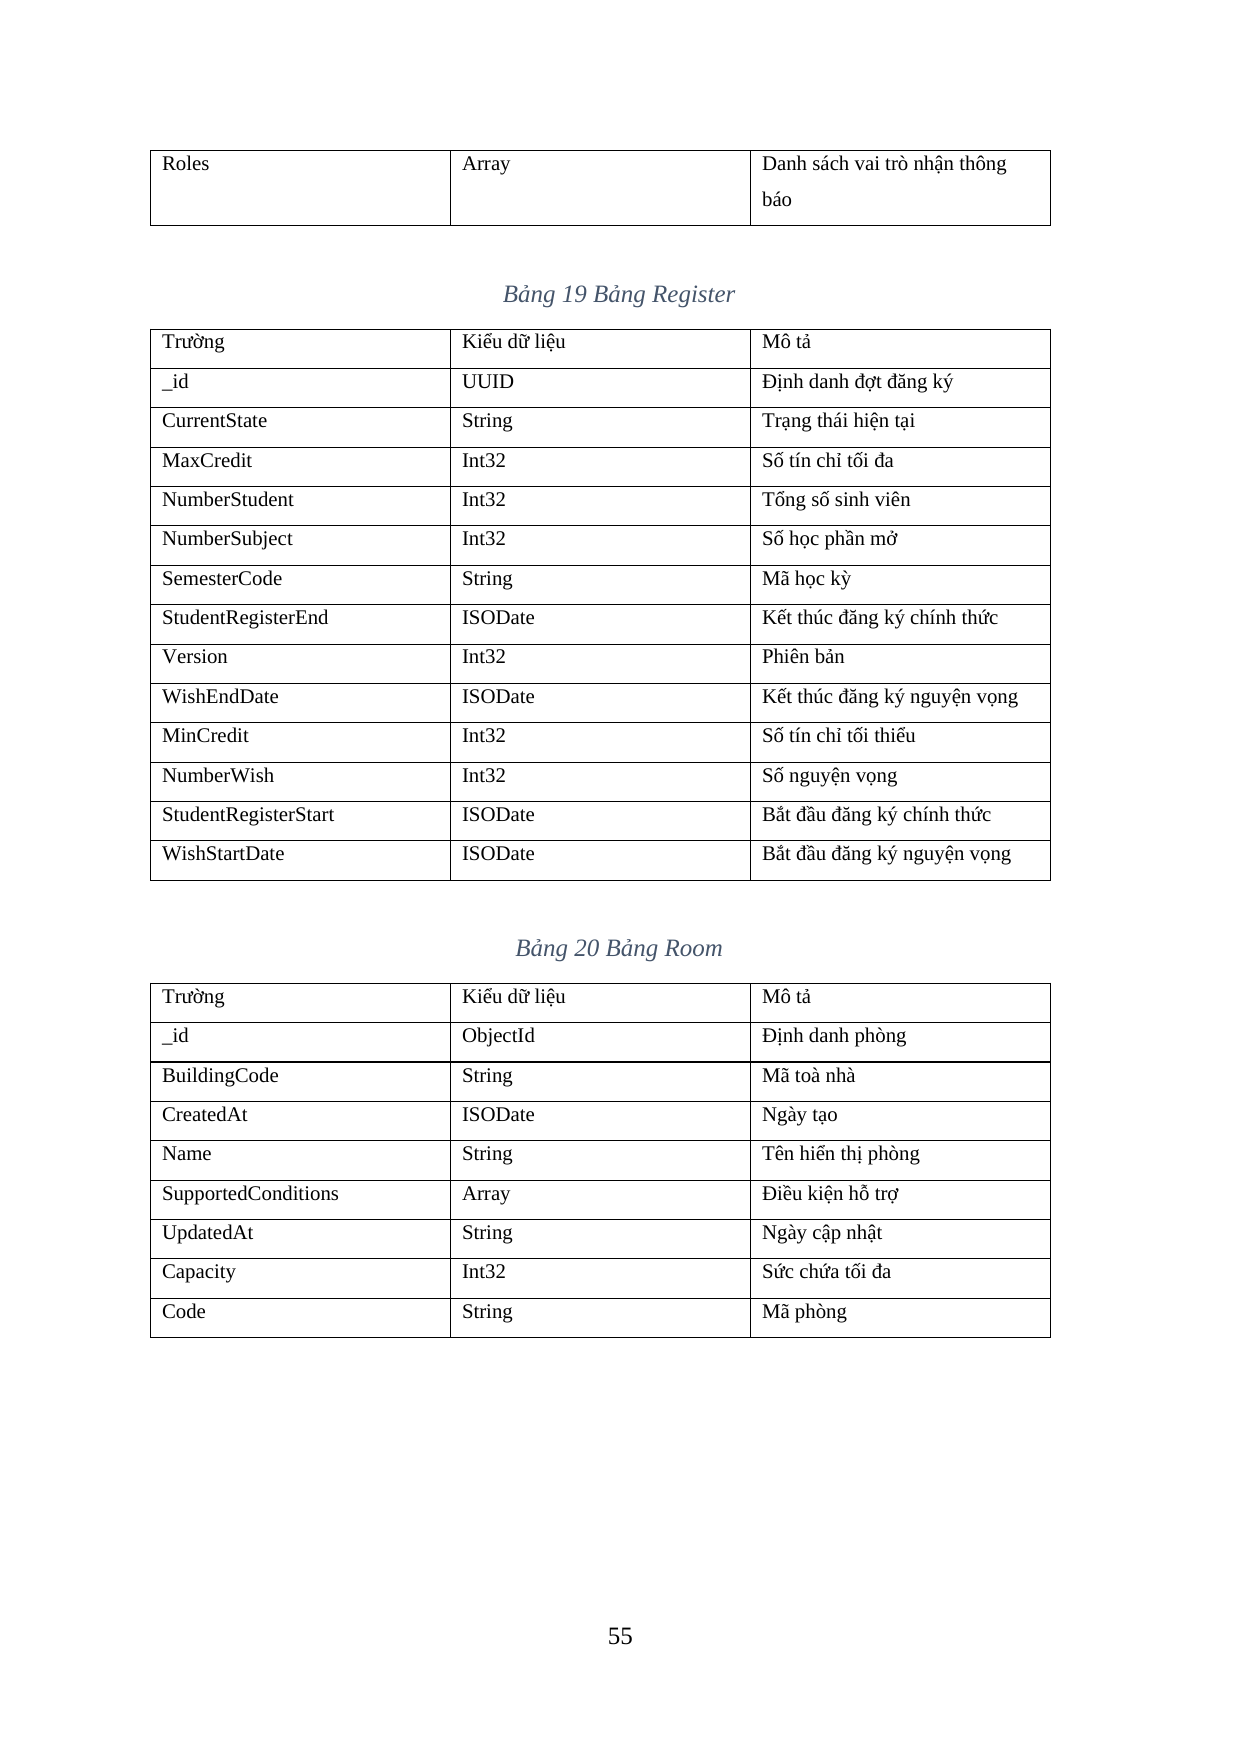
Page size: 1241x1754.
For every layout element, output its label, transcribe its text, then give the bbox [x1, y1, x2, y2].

table_cell Array [451, 151, 750, 225]
table_cell NumberSubject [151, 526, 450, 565]
table_cell Bắt đầu đăng ký chính thức [751, 802, 1050, 840]
table_cell ISODate [451, 605, 750, 643]
table_cell Trạng thái hiện tại [751, 408, 1050, 447]
table_cell UpdatedAt [151, 1220, 450, 1258]
table_cell NumberWish [151, 763, 450, 801]
table_header Kiểu dữ liệu [451, 330, 750, 368]
table_cell SupportedConditions [151, 1181, 450, 1219]
table_cell String [451, 1141, 750, 1179]
table_cell String [451, 1220, 750, 1258]
table_header Kiểu dữ liệu [451, 984, 750, 1022]
table_cell Số tín chỉ tối đa [751, 448, 1050, 486]
table_cell _id [151, 369, 450, 407]
table_cell Mã toà nhà [751, 1063, 1050, 1101]
table_cell ISODate [451, 841, 750, 880]
table_cell Mã phòng [751, 1299, 1050, 1337]
table_cell Kết thúc đăng ký chính thức [751, 605, 1050, 643]
table_header Trường [151, 330, 450, 368]
table_cell Roles [151, 151, 450, 225]
table_cell Int32 [451, 1259, 750, 1298]
table_cell Danh sách vai trò nhận thông báo [751, 151, 1050, 225]
table_cell CurrentState [151, 408, 450, 447]
table_cell Số tín chỉ tối thiểu [751, 723, 1050, 762]
table_cell Ngày cập nhật [751, 1220, 1050, 1258]
table_cell Int32 [451, 487, 750, 525]
table_cell Tổng số sinh viên [751, 487, 1050, 525]
table_cell String [451, 566, 750, 604]
table_cell Bắt đầu đăng ký nguyện vọng [751, 841, 1050, 880]
table_cell Int32 [451, 645, 750, 683]
table_cell NumberStudent [151, 487, 450, 525]
table_cell Int32 [451, 723, 750, 762]
table_cell ObjectId [451, 1023, 750, 1061]
table_cell WishStartDate [151, 841, 450, 880]
table_cell Sức chứa tối đa [751, 1259, 1050, 1298]
table_header Mô tả [751, 330, 1050, 368]
table_cell Code [151, 1299, 450, 1337]
table_cell Số nguyện vọng [751, 763, 1050, 801]
table_header Mô tả [751, 984, 1050, 1022]
table_cell _id [151, 1023, 450, 1061]
table_cell MaxCredit [151, 448, 450, 486]
table_cell String [451, 408, 750, 447]
table_cell Mã học kỳ [751, 566, 1050, 604]
table_header Trường [151, 984, 450, 1022]
table_cell WishEndDate [151, 684, 450, 722]
table_cell StudentRegisterEnd [151, 605, 450, 643]
table_cell Định danh đợt đăng ký [751, 369, 1050, 407]
table_cell Ngày tạo [751, 1102, 1050, 1140]
table_cell Array [451, 1181, 750, 1219]
table_cell StudentRegisterStart [151, 802, 450, 840]
table_cell Capacity [151, 1259, 450, 1298]
table_cell Điều kiện hỗ trợ [751, 1181, 1050, 1219]
table_cell String [451, 1063, 750, 1101]
table_cell MinCredit [151, 723, 450, 762]
table_cell SemesterCode [151, 566, 450, 604]
table_cell UUID [451, 369, 750, 407]
table_cell Định danh phòng [751, 1023, 1050, 1061]
table_cell Int32 [451, 526, 750, 565]
text Bảng 20 Bảng Room [150, 933, 1090, 962]
table_cell BuildingCode [151, 1063, 450, 1101]
table_cell Int32 [451, 763, 750, 801]
table_cell CreatedAt [151, 1102, 450, 1140]
table_cell Số học phần mở [751, 526, 1050, 565]
table_cell ISODate [451, 1102, 750, 1140]
table_cell Int32 [451, 448, 750, 486]
table_cell String [451, 1299, 750, 1337]
table_cell ISODate [451, 802, 750, 840]
table_cell Tên hiển thị phòng [751, 1141, 1050, 1179]
text Bảng 19 Bảng Register [150, 279, 1090, 308]
table_cell Phiên bản [751, 645, 1050, 683]
table_cell ISODate [451, 684, 750, 722]
table_cell Name [151, 1141, 450, 1179]
table_cell Version [151, 645, 450, 683]
table_cell Kết thúc đăng ký nguyện vọng [751, 684, 1050, 722]
